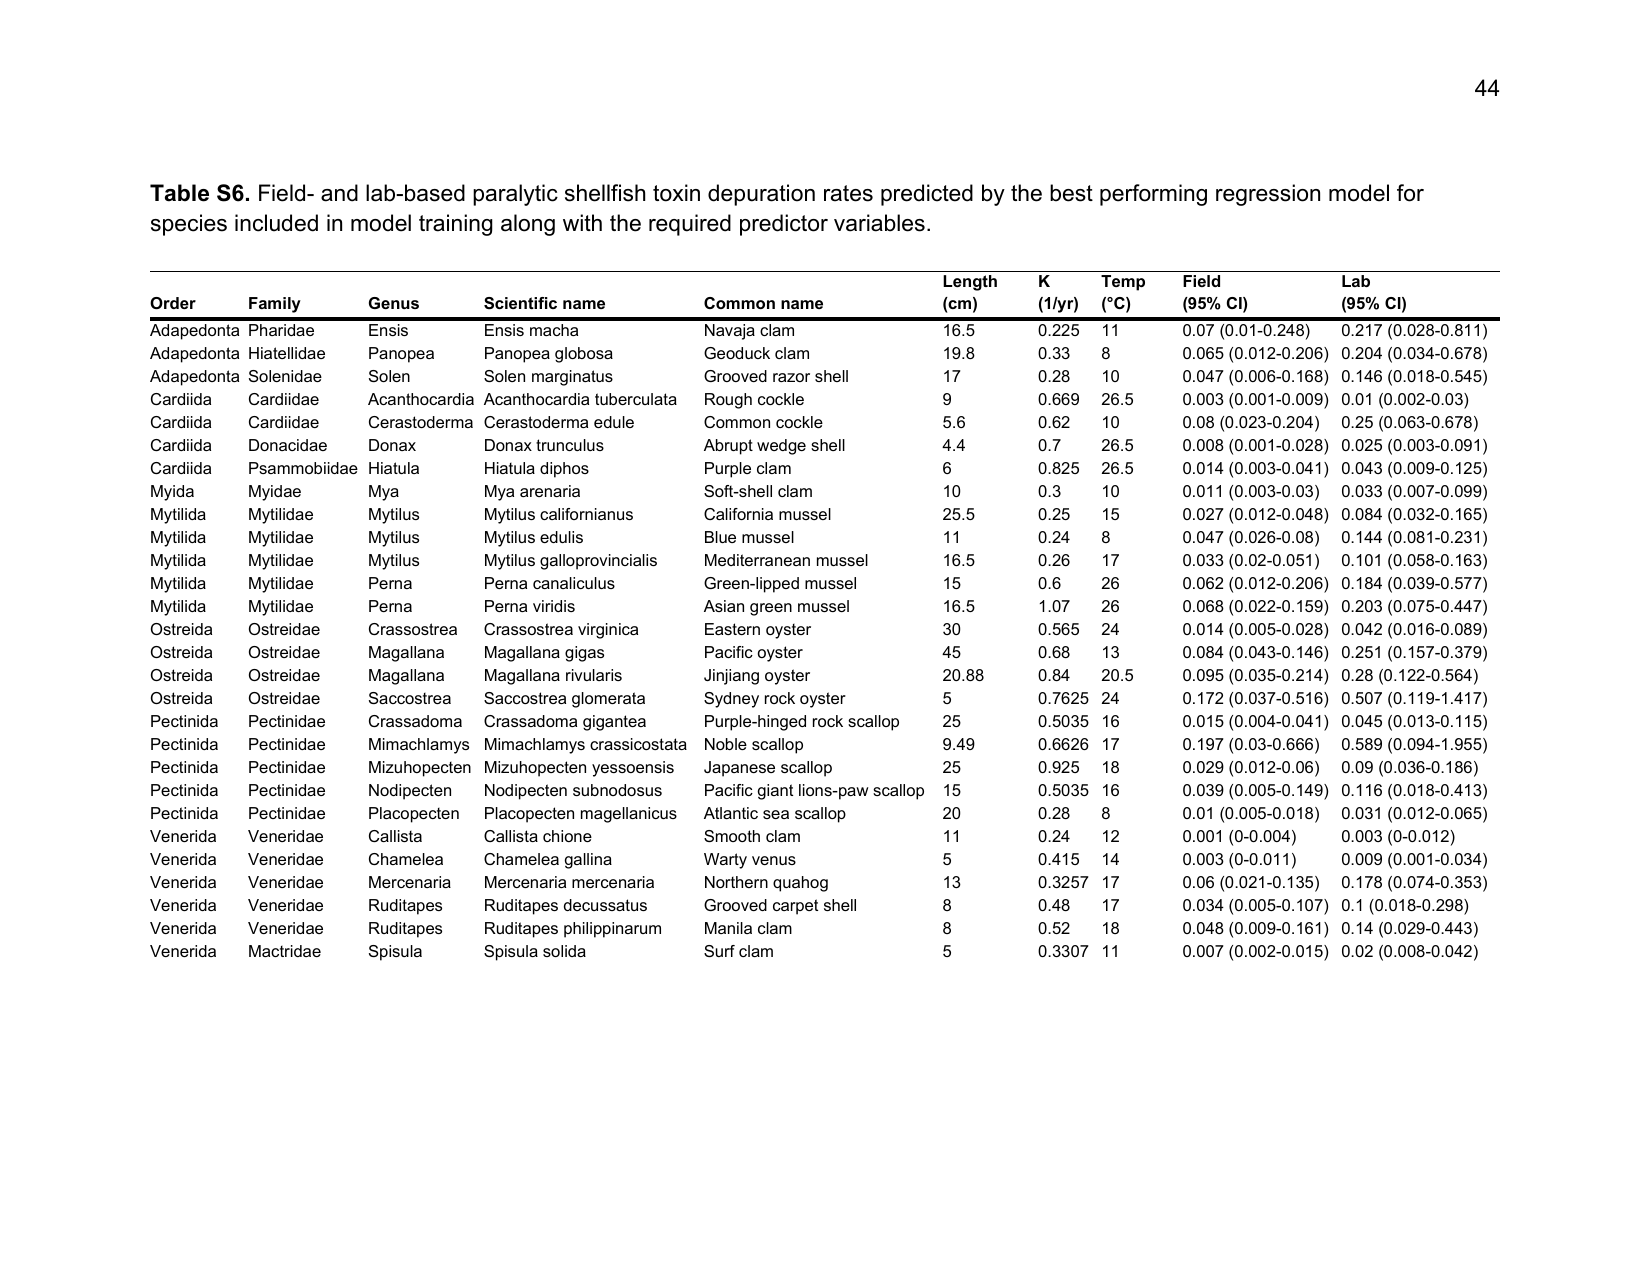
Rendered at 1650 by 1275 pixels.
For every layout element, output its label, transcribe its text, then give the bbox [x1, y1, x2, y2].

table_cell Mytilidae [248, 574, 368, 597]
table_cell 0.116 (0.018-0.413) [1341, 781, 1500, 804]
table_cell 0.178 (0.074-0.353) [1341, 873, 1500, 896]
table_cell 0.034 (0.005-0.107) [1182, 896, 1341, 919]
table_header Family [248, 272, 368, 317]
table_cell 0.146 (0.018-0.545) [1341, 366, 1500, 389]
table_cell 0.6626 [1038, 735, 1101, 758]
table_cell Pectinidae [248, 781, 368, 804]
table_cell 0.08 (0.023-0.204) [1182, 412, 1341, 436]
table_cell Crassadoma gigantea [484, 712, 703, 735]
table_cell 26.5 [1101, 390, 1182, 412]
table_cell 11 [943, 827, 1038, 850]
table_header Order [150, 272, 248, 317]
table_cell 0.52 [1038, 919, 1101, 942]
table_cell Mytilida [150, 551, 248, 574]
table_cell 12 [1101, 827, 1182, 850]
table_cell 0.003 (0-0.012) [1341, 827, 1500, 850]
table_cell 0.09 (0.036-0.186) [1341, 758, 1500, 781]
table_cell 16.5 [943, 321, 1038, 343]
table_cell 0.042 (0.016-0.089) [1341, 620, 1500, 643]
table_cell 1.07 [1038, 597, 1101, 620]
table_cell Solen marginatus [484, 366, 703, 389]
table_cell Mytilida [150, 528, 248, 551]
table_cell Mytilus [368, 505, 483, 528]
table_cell Perna canaliculus [484, 574, 703, 597]
table_cell 0.7625 [1038, 689, 1101, 712]
table_cell Saccostrea glomerata [484, 689, 703, 712]
table_cell Mytilidae [248, 597, 368, 620]
table_cell 0.565 [1038, 620, 1101, 643]
table_cell Jinjiang oyster [704, 666, 942, 689]
table_cell Adapedonta [150, 321, 248, 343]
table_cell Myida [150, 482, 248, 504]
table_header K (1/yr) [1038, 272, 1101, 317]
table_cell Saccostrea [368, 689, 483, 712]
table_cell Callista [368, 827, 483, 850]
table_cell 0.28 [1038, 804, 1101, 827]
table_cell Perna viridis [484, 597, 703, 620]
table_cell 0.144 (0.081-0.231) [1341, 528, 1500, 551]
table_cell Japanese scallop [704, 758, 942, 781]
table_cell 16 [1101, 712, 1182, 735]
table_cell Ensis [368, 321, 483, 343]
table_cell Pacific giant lions-paw scallop [704, 781, 942, 804]
table_cell Mytilida [150, 505, 248, 528]
table_cell Cerastoderma edule [484, 412, 703, 436]
table_cell 0.5035 [1038, 712, 1101, 735]
table_cell 0.825 [1038, 459, 1101, 482]
table_cell Ensis macha [484, 321, 703, 343]
table_cell Ostreida [150, 666, 248, 689]
table_cell 17 [1101, 551, 1182, 574]
table_cell Adapedonta [150, 366, 248, 389]
table_cell 0.039 (0.005-0.149) [1182, 781, 1341, 804]
table_cell Adapedonta [150, 344, 248, 366]
table_cell 0.24 [1038, 827, 1101, 850]
table_cell 15 [1101, 505, 1182, 528]
table_cell Mytilus galloprovincialis [484, 551, 703, 574]
table_cell 5 [943, 942, 1038, 965]
table_cell 0.669 [1038, 390, 1101, 412]
table_cell Veneridae [248, 873, 368, 896]
table_cell Acanthocardia [368, 390, 483, 412]
table_cell 0.007 (0.002-0.015) [1182, 942, 1341, 965]
table_cell Blue mussel [704, 528, 942, 551]
table_cell 17 [943, 366, 1038, 389]
table_cell Chamelea gallina [484, 850, 703, 873]
table_cell 0.014 (0.005-0.028) [1182, 620, 1341, 643]
table_cell Hiatellidae [248, 344, 368, 366]
table_cell Soft-shell clam [704, 482, 942, 504]
table_cell Ruditapes philippinarum [484, 919, 703, 942]
table_cell 11 [1101, 942, 1182, 965]
table_cell 16.5 [943, 597, 1038, 620]
table_cell 0.28 (0.122-0.564) [1341, 666, 1500, 689]
table_cell Magallana [368, 666, 483, 689]
table_cell 10 [1101, 366, 1182, 389]
table_cell Ruditapes [368, 919, 483, 942]
table_header Common name [704, 272, 942, 317]
table_cell 10 [943, 482, 1038, 504]
table_cell 0.172 (0.037-0.516) [1182, 689, 1341, 712]
table_cell Asian green mussel [704, 597, 942, 620]
table_cell 30 [943, 620, 1038, 643]
table_cell Cardiida [150, 436, 248, 458]
text Table S6. Field- and lab-based paralytic shellfish toxin depuration rates predicted by the best performing regression model for species included in model training along with the required predictor variables. [150, 180, 1500, 237]
table_cell 20.88 [943, 666, 1038, 689]
table_header Genus [368, 272, 483, 317]
table_cell Cerastoderma [368, 412, 483, 436]
table_cell 26.5 [1101, 459, 1182, 482]
table_cell 10 [1101, 482, 1182, 504]
table_cell Chamelea [368, 850, 483, 873]
table_cell Mimachlamys [368, 735, 483, 758]
table_cell 0.003 (0-0.011) [1182, 850, 1341, 873]
table_cell Placopecten [368, 804, 483, 827]
table_cell 5 [943, 689, 1038, 712]
table_cell 0.184 (0.039-0.577) [1341, 574, 1500, 597]
table_cell Northern quahog [704, 873, 942, 896]
table_header Temp (°C) [1101, 272, 1182, 317]
table_cell Mytilida [150, 597, 248, 620]
table_cell 0.6 [1038, 574, 1101, 597]
table_cell Navaja clam [704, 321, 942, 343]
table_cell Venerida [150, 896, 248, 919]
table_cell Green-lipped mussel [704, 574, 942, 597]
table_cell 45 [943, 643, 1038, 666]
table_cell 11 [943, 528, 1038, 551]
table_cell 8 [943, 896, 1038, 919]
table_cell Noble scallop [704, 735, 942, 758]
table_cell 0.084 (0.043-0.146) [1182, 643, 1341, 666]
table_cell 20.5 [1101, 666, 1182, 689]
table_cell Ostreida [150, 620, 248, 643]
table_cell Rough cockle [704, 390, 942, 412]
table_header Lab (95% CI) [1341, 272, 1500, 317]
table_cell Pectinida [150, 804, 248, 827]
table_cell 8 [1101, 344, 1182, 366]
table_cell 0.25 (0.063-0.678) [1341, 412, 1500, 436]
table_cell Cardiida [150, 459, 248, 482]
table_cell Mya [368, 482, 483, 504]
table_cell 6 [943, 459, 1038, 482]
table_cell Ruditapes [368, 896, 483, 919]
table_cell Mytilidae [248, 551, 368, 574]
table_cell Spisula solida [484, 942, 703, 965]
table_cell Surf clam [704, 942, 942, 965]
table_cell 0.204 (0.034-0.678) [1341, 344, 1500, 366]
table_cell 0.009 (0.001-0.034) [1341, 850, 1500, 873]
table_cell 20 [943, 804, 1038, 827]
table_cell Venerida [150, 942, 248, 965]
table_cell 8 [943, 919, 1038, 942]
table_cell 0.7 [1038, 436, 1101, 458]
table_cell 0.01 (0.002-0.03) [1341, 390, 1500, 412]
table_cell Mizuhopecten [368, 758, 483, 781]
table_header Length (cm) [943, 272, 1038, 317]
table_cell Donax [368, 436, 483, 458]
table_cell Geoduck clam [704, 344, 942, 366]
table_cell Veneridae [248, 896, 368, 919]
table_cell Donacidae [248, 436, 368, 458]
table_cell 0.68 [1038, 643, 1101, 666]
table_cell 0.048 (0.009-0.161) [1182, 919, 1341, 942]
table_cell 18 [1101, 919, 1182, 942]
table_cell Mytilida [150, 574, 248, 597]
table_cell Magallana [368, 643, 483, 666]
table_cell 26.5 [1101, 436, 1182, 458]
table_cell 0.07 (0.01-0.248) [1182, 321, 1341, 343]
table_cell Cardiidae [248, 390, 368, 412]
table_cell Donax trunculus [484, 436, 703, 458]
table_cell 0.101 (0.058-0.163) [1341, 551, 1500, 574]
table_cell Crassostrea [368, 620, 483, 643]
table_cell Ostreida [150, 689, 248, 712]
table_cell Psammobiidae [248, 459, 368, 482]
table_cell 17 [1101, 873, 1182, 896]
table_cell 16 [1101, 781, 1182, 804]
table_cell 0.28 [1038, 366, 1101, 389]
table_cell Pectinidae [248, 735, 368, 758]
table_cell 18 [1101, 758, 1182, 781]
table_cell Crassadoma [368, 712, 483, 735]
table_cell Crassostrea virginica [484, 620, 703, 643]
table_cell Common cockle [704, 412, 942, 436]
table_cell 0.5035 [1038, 781, 1101, 804]
table_cell 0.031 (0.012-0.065) [1341, 804, 1500, 827]
table_cell Solen [368, 366, 483, 389]
table_cell 13 [943, 873, 1038, 896]
table_cell 0.925 [1038, 758, 1101, 781]
table_cell 0.415 [1038, 850, 1101, 873]
table_cell Mytilidae [248, 528, 368, 551]
table_cell 8 [1101, 528, 1182, 551]
table_cell 0.24 [1038, 528, 1101, 551]
table_cell 16.5 [943, 551, 1038, 574]
table_cell Pectinidae [248, 804, 368, 827]
table_cell Ostreidae [248, 666, 368, 689]
table_cell Cardiida [150, 390, 248, 412]
table_cell 0.225 [1038, 321, 1101, 343]
table_cell California mussel [704, 505, 942, 528]
table_cell Mimachlamys crassicostata [484, 735, 703, 758]
table_cell 0.06 (0.021-0.135) [1182, 873, 1341, 896]
table_cell Sydney rock oyster [704, 689, 942, 712]
table_cell 0.01 (0.005-0.018) [1182, 804, 1341, 827]
table_cell 0.014 (0.003-0.041) [1182, 459, 1341, 482]
table_cell 19.8 [943, 344, 1038, 366]
table_cell 0.045 (0.013-0.115) [1341, 712, 1500, 735]
table_cell Placopecten magellanicus [484, 804, 703, 827]
table_cell 0.62 [1038, 412, 1101, 436]
table_cell Ostreida [150, 643, 248, 666]
table_cell Manila clam [704, 919, 942, 942]
table_cell Ostreidae [248, 620, 368, 643]
table_cell Myidae [248, 482, 368, 504]
table_cell Purple clam [704, 459, 942, 482]
table_cell Ostreidae [248, 689, 368, 712]
table_cell 0.197 (0.03-0.666) [1182, 735, 1341, 758]
table_cell Pacific oyster [704, 643, 942, 666]
table_header Field (95% CI) [1182, 272, 1341, 317]
table_cell Eastern oyster [704, 620, 942, 643]
table_cell Spisula [368, 942, 483, 965]
table_cell 0.047 (0.006-0.168) [1182, 366, 1341, 389]
table_cell 17 [1101, 896, 1182, 919]
table_cell 15 [943, 781, 1038, 804]
table_cell Venerida [150, 850, 248, 873]
table_cell 0.062 (0.012-0.206) [1182, 574, 1341, 597]
table_cell Mizuhopecten yessoensis [484, 758, 703, 781]
table_cell Ruditapes decussatus [484, 896, 703, 919]
table_cell 0.003 (0.001-0.009) [1182, 390, 1341, 412]
table_cell Cardiida [150, 412, 248, 436]
table_cell 0.14 (0.029-0.443) [1341, 919, 1500, 942]
table_cell 0.3307 [1038, 942, 1101, 965]
table_cell Nodipecten subnodosus [484, 781, 703, 804]
table_cell 0.095 (0.035-0.214) [1182, 666, 1341, 689]
table_cell 0.008 (0.001-0.028) [1182, 436, 1341, 458]
table_cell 0.011 (0.003-0.03) [1182, 482, 1341, 504]
table_cell 0.3 [1038, 482, 1101, 504]
table_cell Mya arenaria [484, 482, 703, 504]
table_cell Mytilus californianus [484, 505, 703, 528]
table_cell 0.068 (0.022-0.159) [1182, 597, 1341, 620]
table_cell 0.001 (0-0.004) [1182, 827, 1341, 850]
table_cell Magallana rivularis [484, 666, 703, 689]
table_cell 0.025 (0.003-0.091) [1341, 436, 1500, 458]
table_cell Smooth clam [704, 827, 942, 850]
table_cell Warty venus [704, 850, 942, 873]
table_cell 9.49 [943, 735, 1038, 758]
table_cell Purple-hinged rock scallop [704, 712, 942, 735]
table_cell Pectinida [150, 781, 248, 804]
table_cell Pectinidae [248, 758, 368, 781]
table_cell 25.5 [943, 505, 1038, 528]
table_cell 0.3257 [1038, 873, 1101, 896]
table_cell Magallana gigas [484, 643, 703, 666]
table_cell 0.065 (0.012-0.206) [1182, 344, 1341, 366]
table_cell 4.4 [943, 436, 1038, 458]
table_cell 0.48 [1038, 896, 1101, 919]
table_cell 8 [1101, 804, 1182, 827]
table_cell Grooved carpet shell [704, 896, 942, 919]
table_cell 25 [943, 758, 1038, 781]
table_cell Pectinida [150, 735, 248, 758]
table_cell Mytilus edulis [484, 528, 703, 551]
table_cell Mactridae [248, 942, 368, 965]
table_cell 17 [1101, 735, 1182, 758]
table_cell 24 [1101, 689, 1182, 712]
table_cell Hiatula diphos [484, 459, 703, 482]
table_cell 0.203 (0.075-0.447) [1341, 597, 1500, 620]
table_cell Ostreidae [248, 643, 368, 666]
table_cell Venerida [150, 873, 248, 896]
table_cell Venerida [150, 919, 248, 942]
table_cell Perna [368, 597, 483, 620]
table_cell Venerida [150, 827, 248, 850]
table_cell Pectinidae [248, 712, 368, 735]
table_cell 0.84 [1038, 666, 1101, 689]
table_cell Veneridae [248, 827, 368, 850]
table_cell 15 [943, 574, 1038, 597]
table_cell Callista chione [484, 827, 703, 850]
table_cell Mytilidae [248, 505, 368, 528]
table_cell 0.251 (0.157-0.379) [1341, 643, 1500, 666]
table_cell 13 [1101, 643, 1182, 666]
table_cell Pharidae [248, 321, 368, 343]
table_cell Pectinida [150, 712, 248, 735]
table_cell 0.02 (0.008-0.042) [1341, 942, 1500, 965]
table_cell Perna [368, 574, 483, 597]
table_cell Atlantic sea scallop [704, 804, 942, 827]
table_cell Mercenaria mercenaria [484, 873, 703, 896]
table_cell Veneridae [248, 919, 368, 942]
table_cell 24 [1101, 620, 1182, 643]
table_cell Panopea [368, 344, 483, 366]
table_cell Nodipecten [368, 781, 483, 804]
table_cell 0.33 [1038, 344, 1101, 366]
table_cell 0.029 (0.012-0.06) [1182, 758, 1341, 781]
table_cell Solenidae [248, 366, 368, 389]
table_cell Grooved razor shell [704, 366, 942, 389]
table_cell 26 [1101, 597, 1182, 620]
table_cell 0.047 (0.026-0.08) [1182, 528, 1341, 551]
table_cell 0.589 (0.094-1.955) [1341, 735, 1500, 758]
table_cell Veneridae [248, 850, 368, 873]
table_cell 0.1 (0.018-0.298) [1341, 896, 1500, 919]
table_cell 0.043 (0.009-0.125) [1341, 459, 1500, 482]
table_cell 5.6 [943, 412, 1038, 436]
table_cell 0.084 (0.032-0.165) [1341, 505, 1500, 528]
table_cell Abrupt wedge shell [704, 436, 942, 458]
table_cell 0.26 [1038, 551, 1101, 574]
table_cell Mytilus [368, 528, 483, 551]
table_cell Hiatula [368, 459, 483, 482]
table_cell 0.25 [1038, 505, 1101, 528]
table_cell 9 [943, 390, 1038, 412]
table_cell 5 [943, 850, 1038, 873]
table_cell Acanthocardia tuberculata [484, 390, 703, 412]
table_cell 0.033 (0.02-0.051) [1182, 551, 1341, 574]
table_cell 0.217 (0.028-0.811) [1341, 321, 1500, 343]
table_header Scientific name [484, 272, 703, 317]
table_cell Cardiidae [248, 412, 368, 436]
table_cell 26 [1101, 574, 1182, 597]
table_cell 0.015 (0.004-0.041) [1182, 712, 1341, 735]
table_cell 25 [943, 712, 1038, 735]
table_cell Mediterranean mussel [704, 551, 942, 574]
table_cell Pectinida [150, 758, 248, 781]
table_cell Mercenaria [368, 873, 483, 896]
table_cell 0.027 (0.012-0.048) [1182, 505, 1341, 528]
table_cell Mytilus [368, 551, 483, 574]
table_cell 10 [1101, 412, 1182, 436]
table_cell Panopea globosa [484, 344, 703, 366]
table_cell 11 [1101, 321, 1182, 343]
table_cell 0.033 (0.007-0.099) [1341, 482, 1500, 504]
table_cell 14 [1101, 850, 1182, 873]
table_cell 0.507 (0.119-1.417) [1341, 689, 1500, 712]
